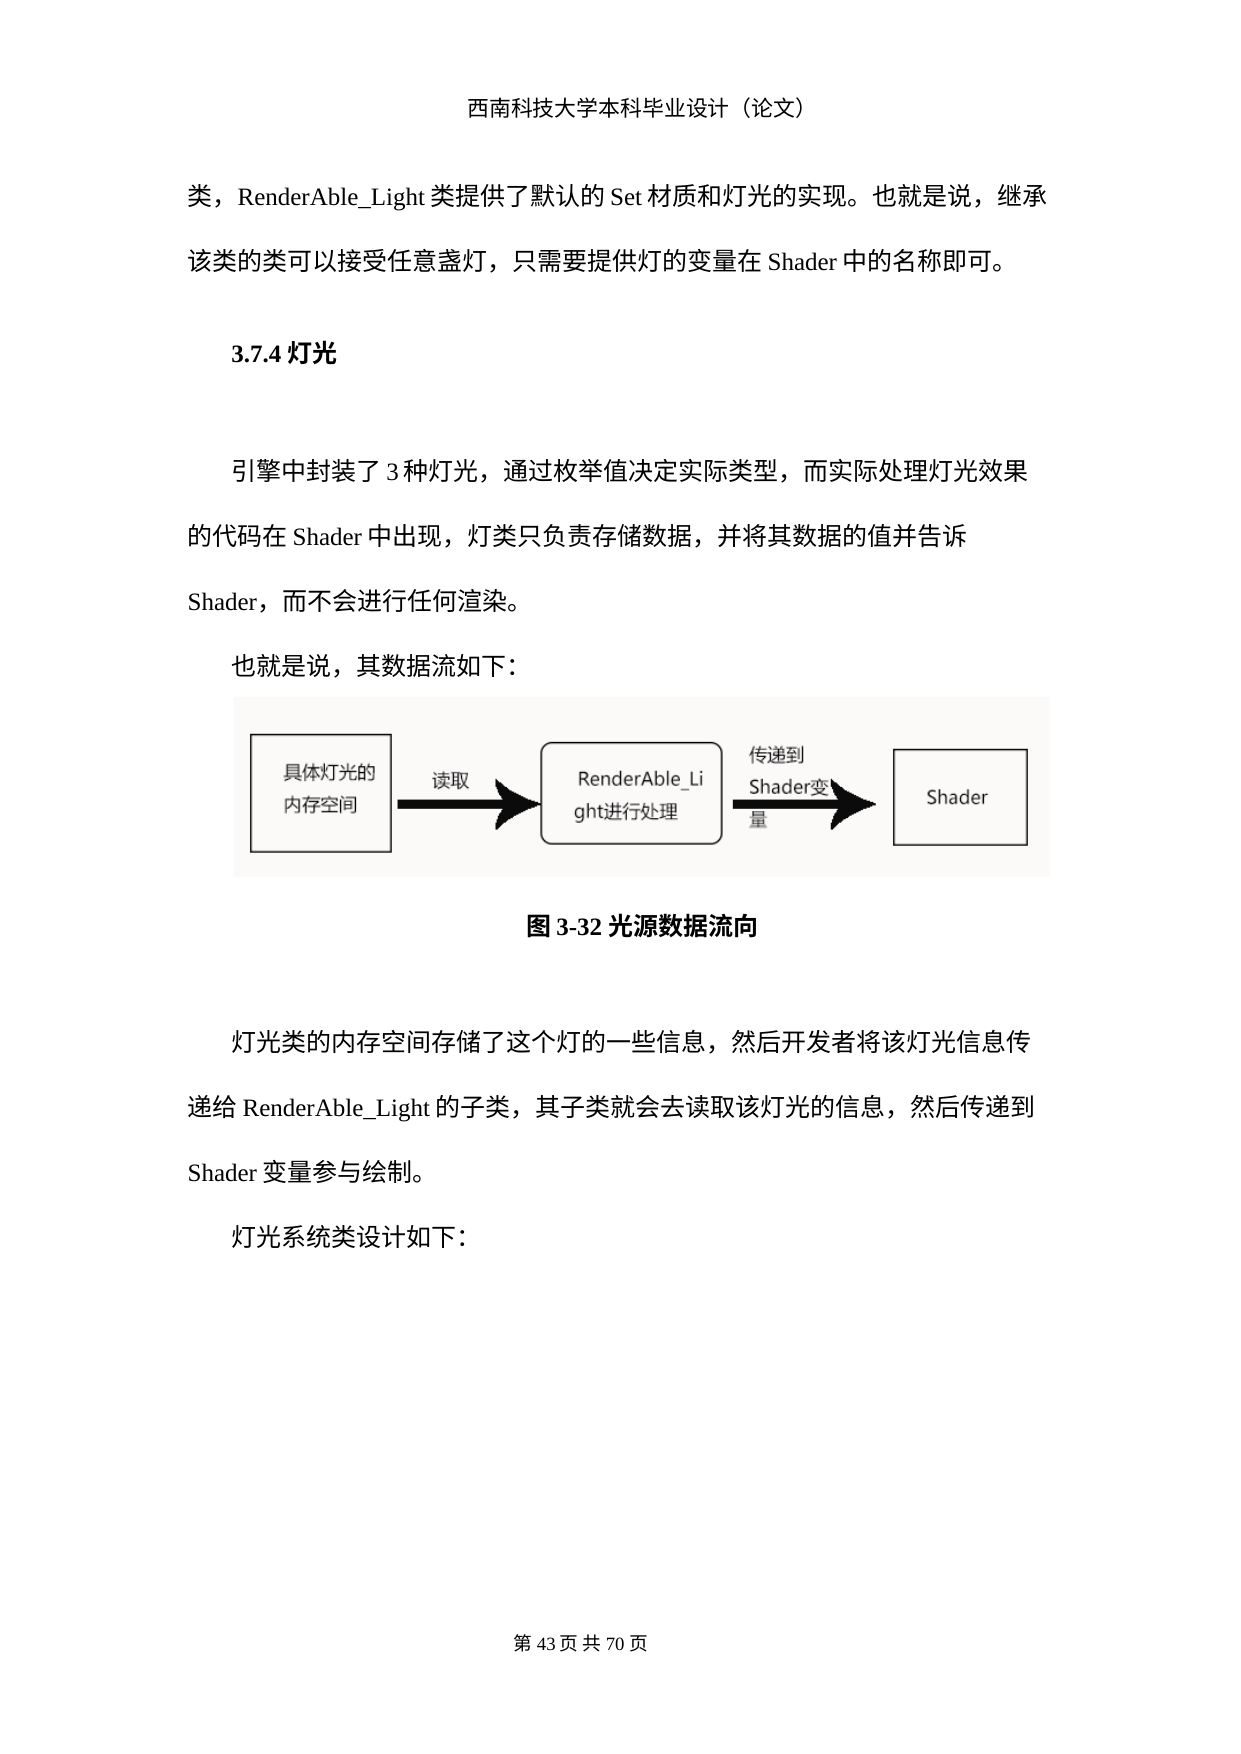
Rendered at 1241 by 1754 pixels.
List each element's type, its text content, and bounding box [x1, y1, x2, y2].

text 也就是说，其数据流如下： [187, 632, 1053, 697]
text 图3-32 光源数据流向 [187, 892, 1053, 957]
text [187, 162, 1053, 292]
text 灯光类的内存空间存储了这个灯的一些信息，然后开发者将该灯光信息传递给RenderAble_Light的子类，其子类就会去读取该灯光的信息，然后传递到Shader变量参与绘制。 [187, 1008, 1053, 1203]
text 引擎中封装了3种灯光，通过枚举值决定实际类型，而实际处理灯光效果的代码在Shader中出现，灯类只负责存储数据，并将其数据的值并告诉Shader，而不会进行任何渲染。 [187, 437, 1053, 632]
text 灯光系统类设计如下： [187, 1203, 1053, 1268]
subtitle 3.7.4 灯光 [187, 319, 1053, 384]
picture [234, 697, 1050, 877]
